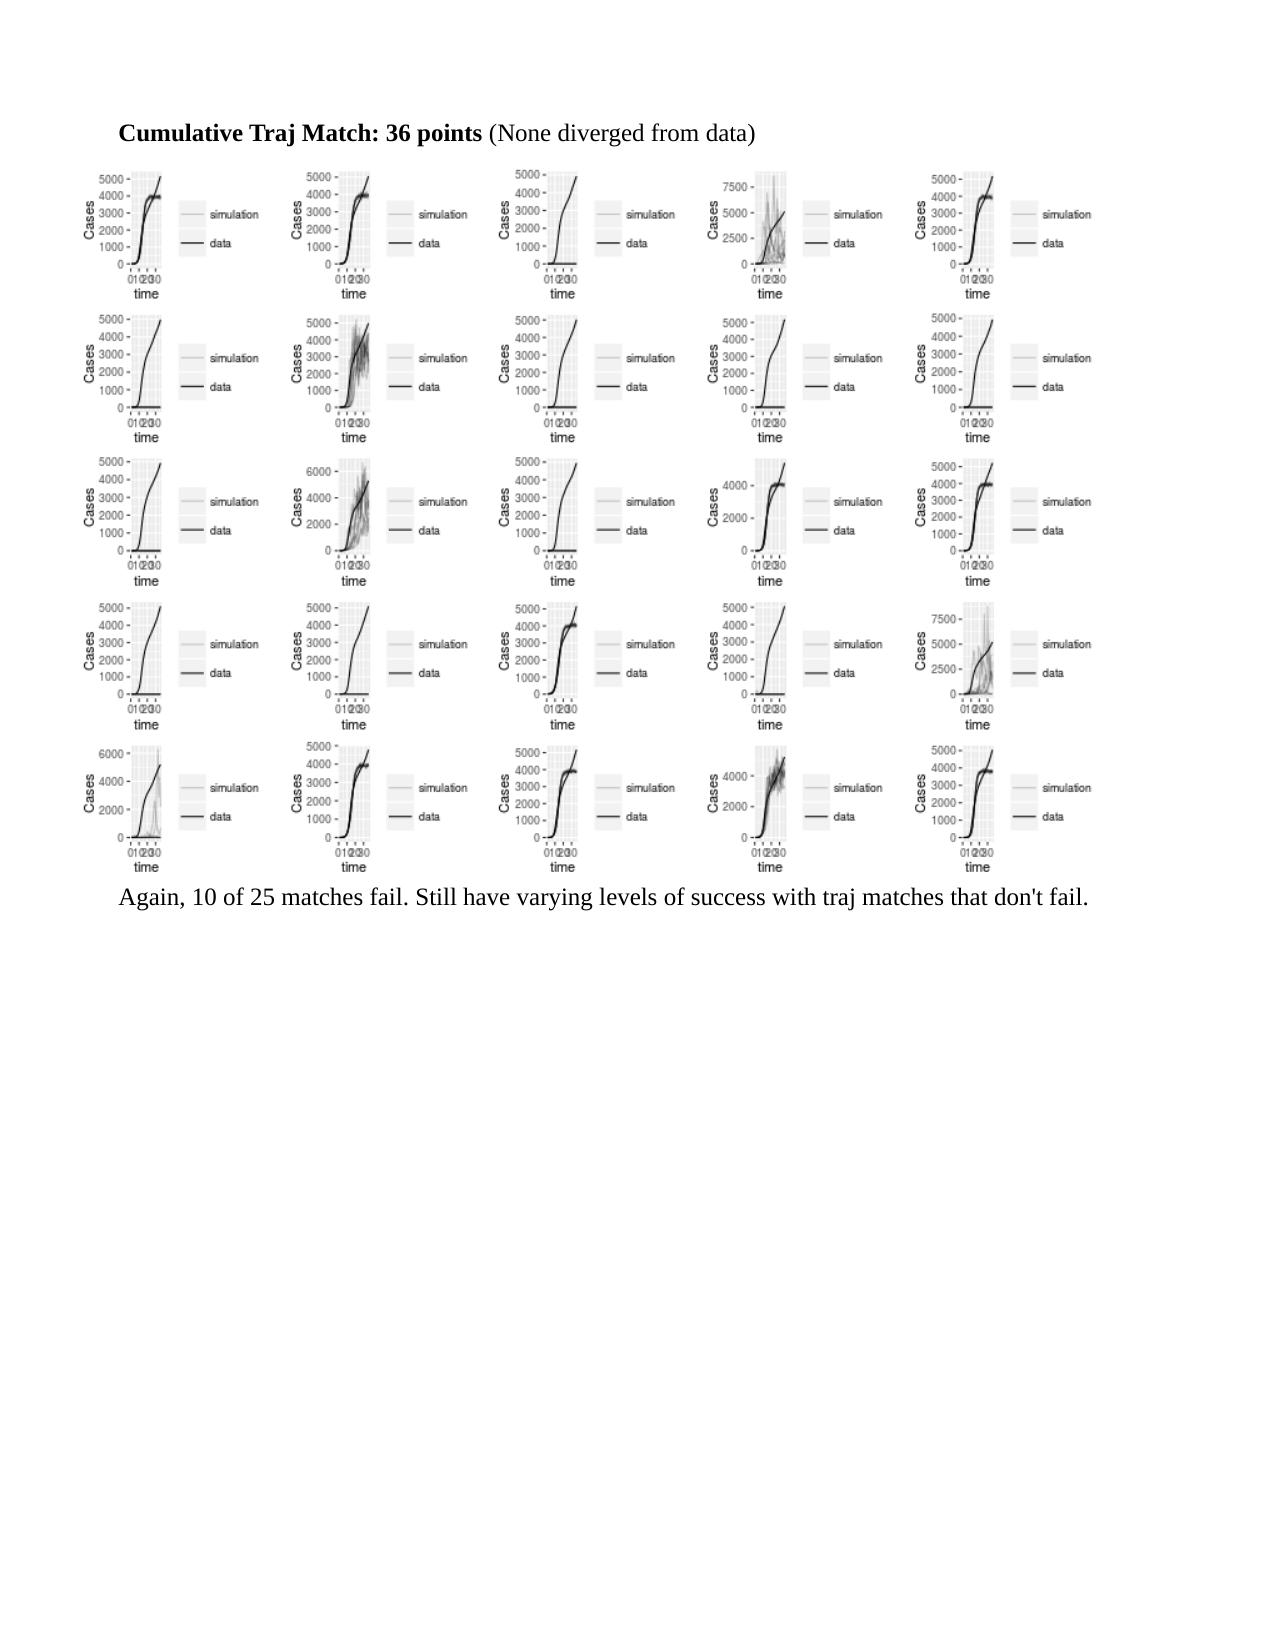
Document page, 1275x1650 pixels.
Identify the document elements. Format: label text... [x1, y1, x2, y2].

picture [74, 165, 1114, 882]
text Cumulative Traj Match: 36 points (None diverged from data) [118, 118, 1157, 147]
